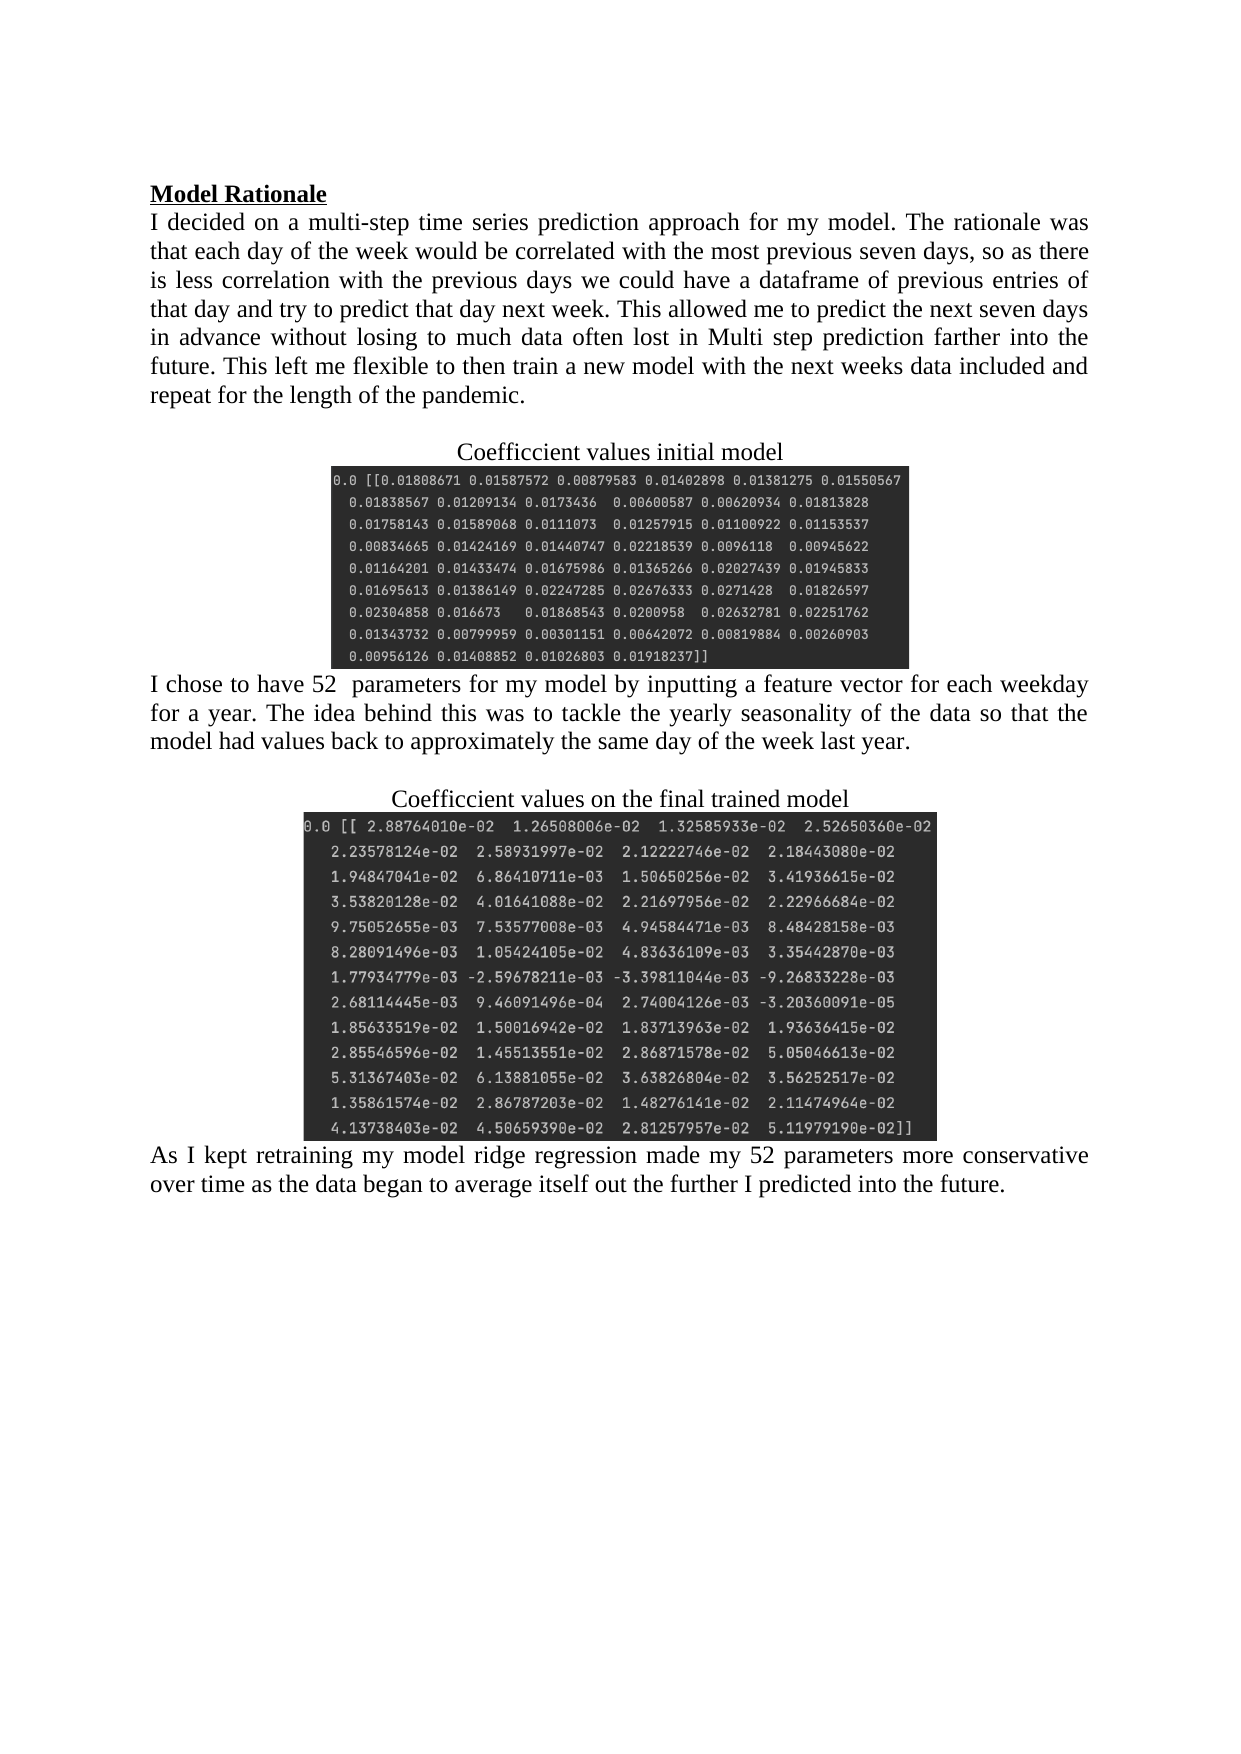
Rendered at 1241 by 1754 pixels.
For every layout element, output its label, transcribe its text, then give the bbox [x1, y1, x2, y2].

text Coefficcient values initial model [150, 437, 1090, 466]
text I chose to have 52 parameters for my model by inputting a feature vector for each weekday for a year. The idea behind this was to tackle the yearly seasonality of the data so that the model had values back to approximately the same day of the week last year. [150, 669, 1090, 755]
text I decided on a multi-step time series prediction approach for my model. The rationale was that each day of the week would be correlated with the most previous seven days, so as there is less correlation with the previous days we could have a dataframe of previous entries of that day and try to predict that day next week. This allowed me to predict the next seven days in advance without losing to much data often lost in Multi step prediction farther into the future. This left me flexible to then train a new model with the next weeks data included and repeat for the length of the pandemic. [150, 207, 1090, 409]
text Coefficcient values on the final trained model [150, 784, 1090, 813]
picture [303, 812, 937, 1141]
text As I kept retraining my model ridge regression made my 52 parameters more conservative over time as the data began to average itself out the further I predicted into the future. [150, 1140, 1090, 1198]
text Model Rationale [150, 179, 1090, 207]
picture [331, 466, 910, 669]
